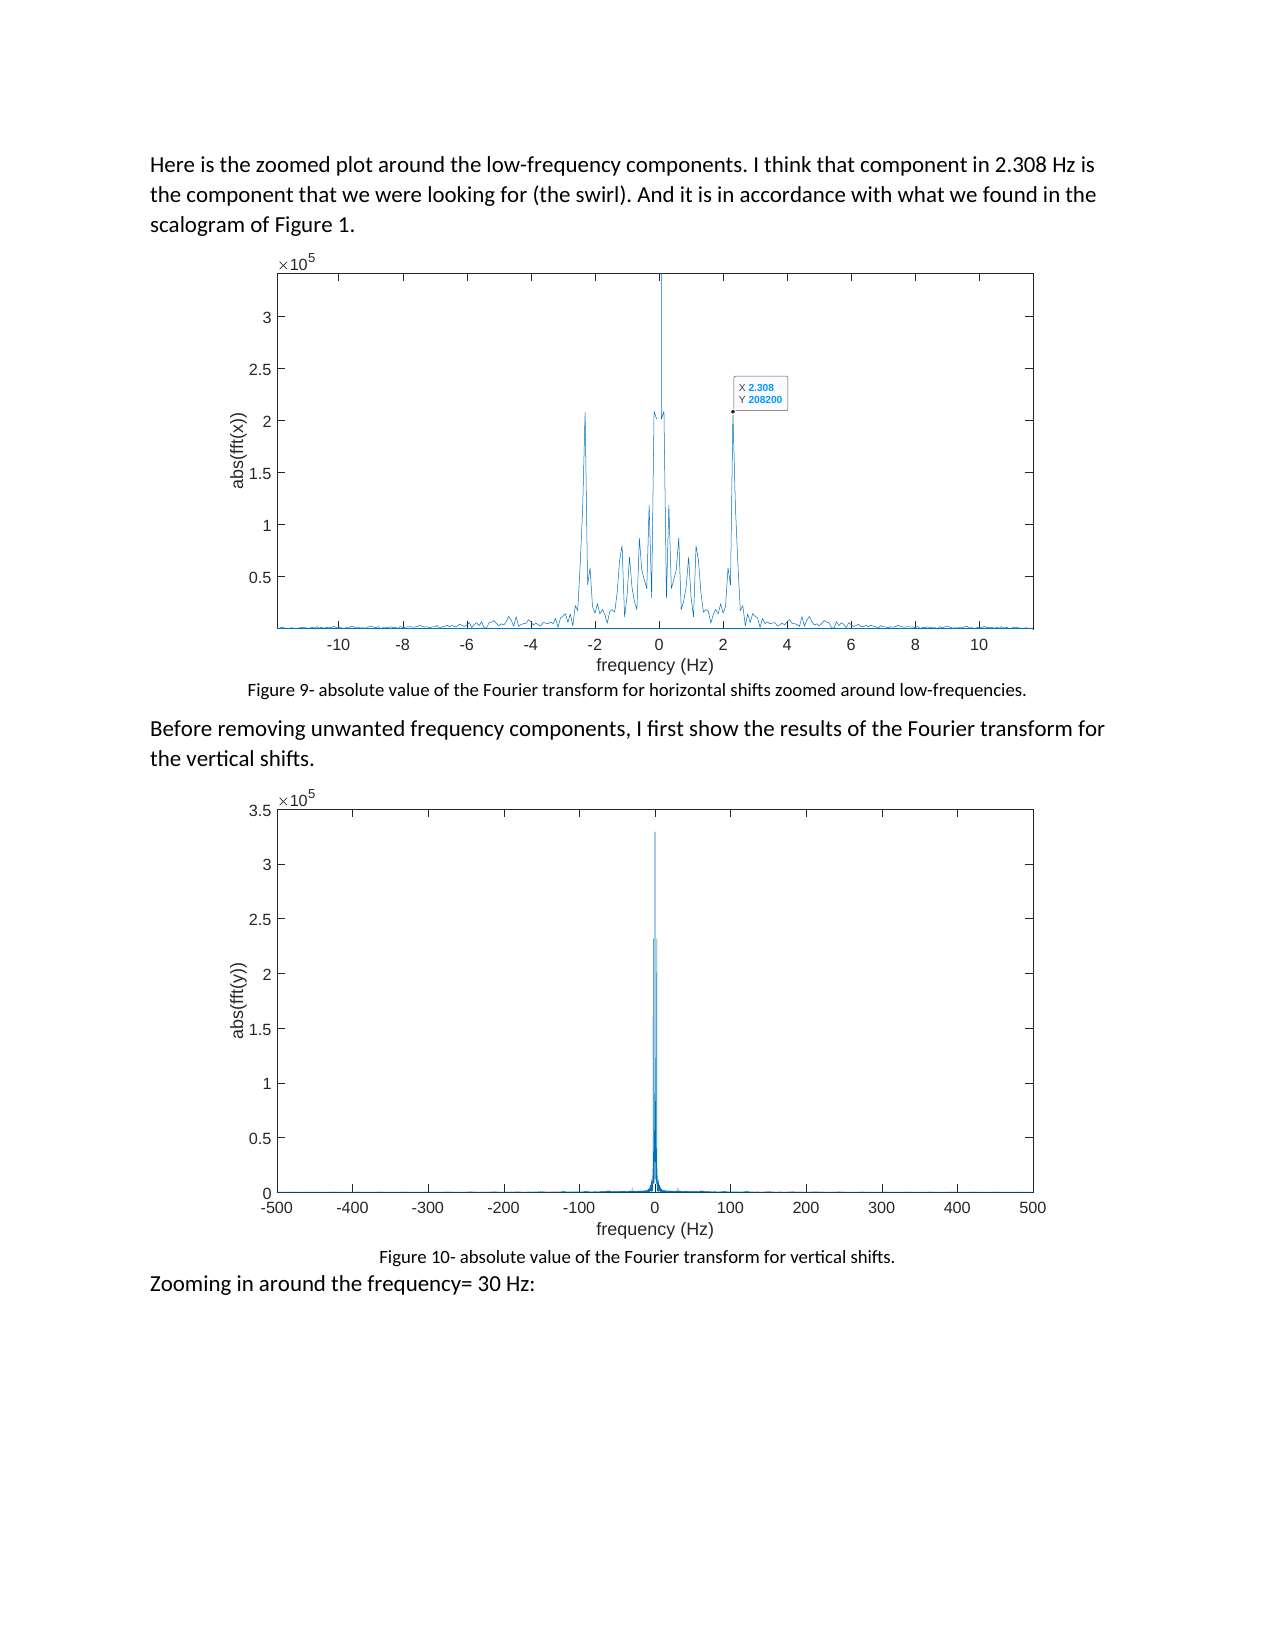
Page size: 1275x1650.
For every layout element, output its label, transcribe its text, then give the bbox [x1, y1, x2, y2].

text Figure 10- absolute value of the Fourier transform for vertical shifts. [150, 1246, 1125, 1269]
text Before removing unwanted frequency components, I first show the results of the Fourier transform for the vertical shifts. [150, 714, 1125, 772]
text Figure 9- absolute value of the Fourier transform for horizontal shifts zoomed around low-frequencies. [150, 678, 1125, 701]
text Zooming in around the frequency= 30 Hz: [150, 1269, 1125, 1297]
text Here is the zoomed plot around the low-frequency components. I think that component in 2.308 Hz is the component that we were looking for (the swirl). And it is in accordance with what we found in the scalogram of Figure 1. [150, 150, 1125, 238]
